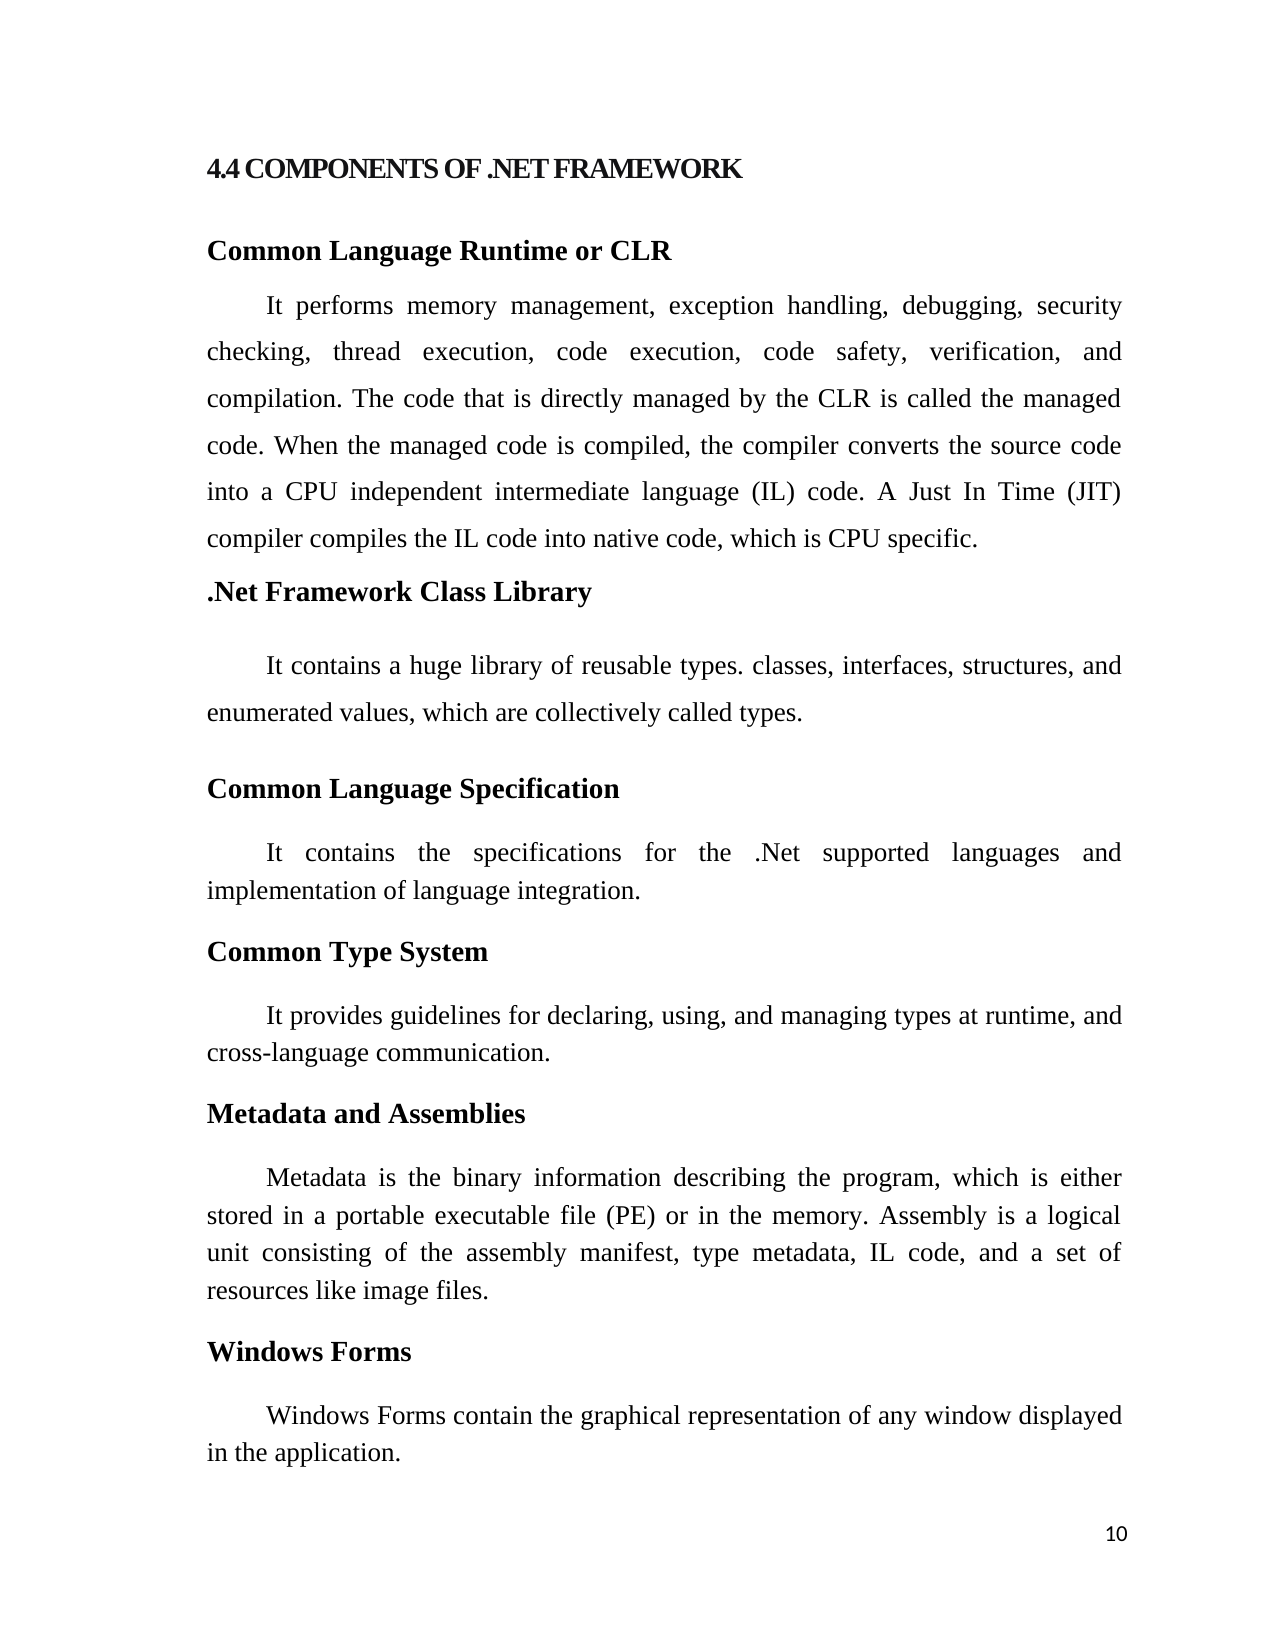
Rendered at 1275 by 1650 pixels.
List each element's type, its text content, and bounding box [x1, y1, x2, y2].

text Windows Forms contain the graphical representation of any window displayed in the application. [207, 1392, 1123, 1467]
text It provides guidelines for declaring, using, and managing types at runtime, and cross-language communication. [207, 992, 1123, 1067]
text Common Type System [207, 930, 1123, 967]
text Metadata and Assemblies [207, 1092, 1123, 1130]
text It contains the specifications for the .Net supported languages and implementation of language integration. [207, 830, 1123, 905]
text Metadata is the binary information describing the program, which is either stored in a portable executable file (PE) or in the memory. Assembly is a logical unit consisting of the assembly manifest, type metadata, IL code, and a set of resources like image files. [207, 1155, 1123, 1305]
text .Net Framework Class Library [207, 574, 1123, 607]
text Common Language Runtime or CLR [207, 233, 1123, 267]
text It performs memory management, exception handling, debugging, security checking, thread execution, code execution, code safety, verification, and compilation. The code that is directly managed by the CLR is called the managed code. When the managed code is compiled, the compiler converts the source code into a CPU independent intermediate language (IL) code. A Just In Time (JIT) compiler compiles the IL code into native code, which is CPU specific. [207, 289, 1123, 553]
text Common Language Specification [207, 767, 1123, 805]
text Windows Forms [207, 1330, 1123, 1367]
text It contains a huge library of reusable types. classes, interfaces, structures, and enumerated values, which are collectively called types. [207, 649, 1123, 727]
text 4.4 COMPONENTS OF .NET FRAMEWORK [207, 148, 1122, 185]
